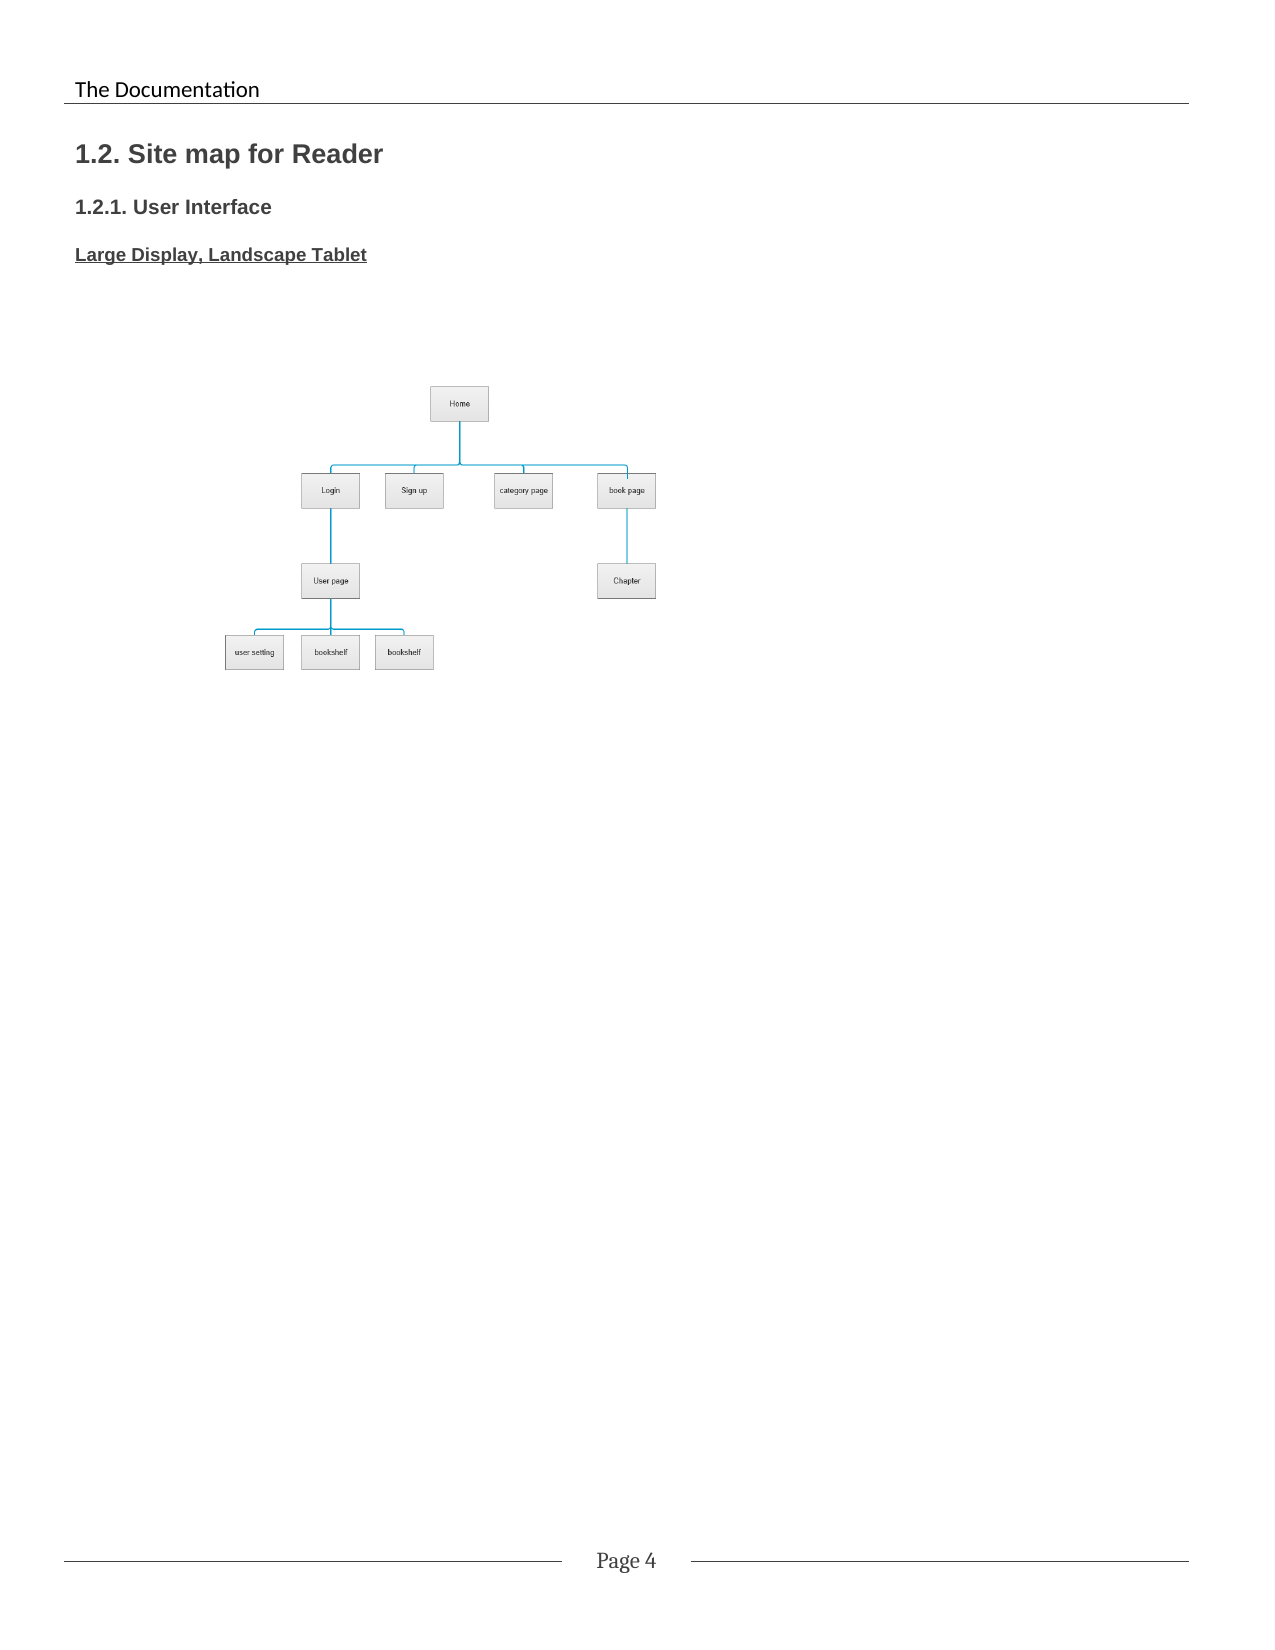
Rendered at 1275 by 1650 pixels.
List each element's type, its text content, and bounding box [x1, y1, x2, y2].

subtitle Large Display, Landscape Tablet [75, 243, 1200, 265]
subtitle Site map for Reader [75, 138, 1200, 169]
subtitle User Interface [75, 194, 1200, 218]
